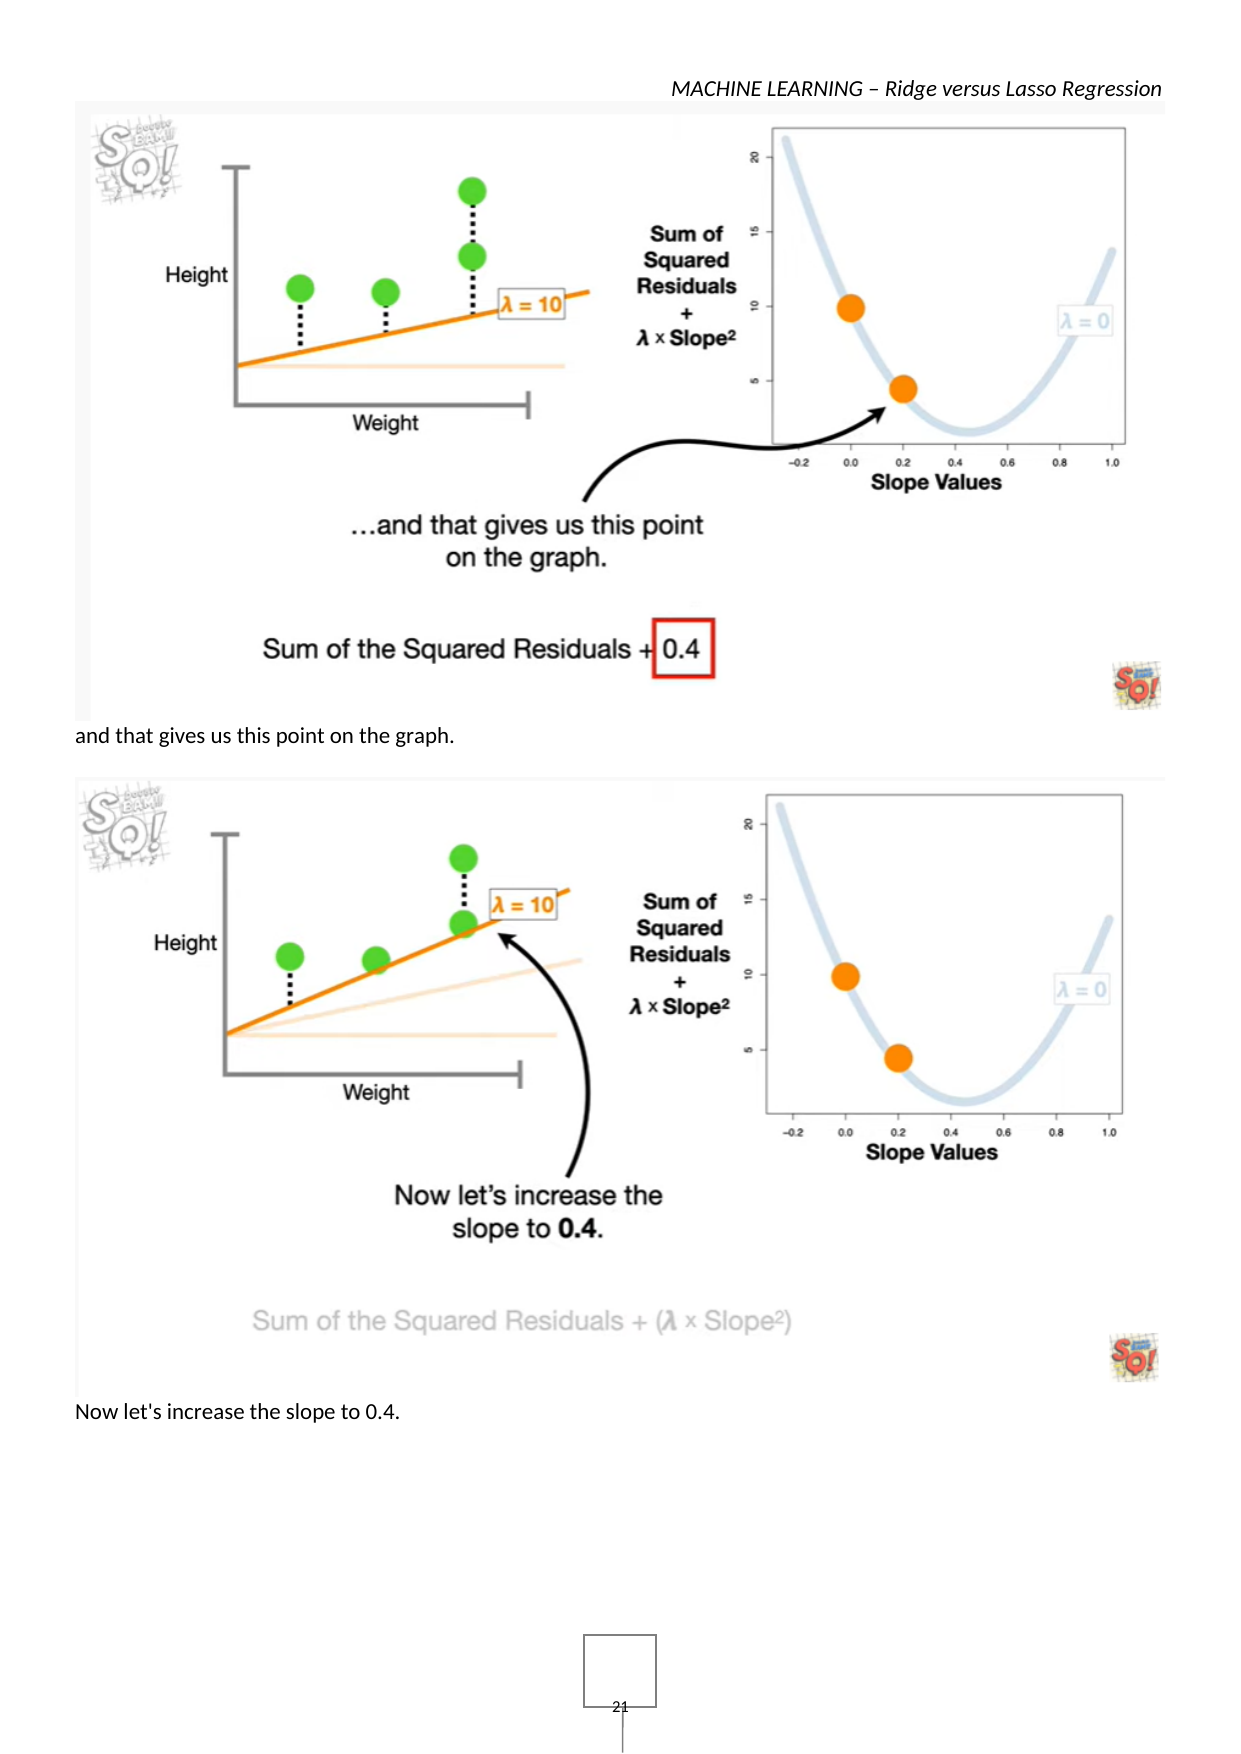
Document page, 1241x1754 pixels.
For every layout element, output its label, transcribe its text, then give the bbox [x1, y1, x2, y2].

picture [75, 101, 1166, 721]
picture [75, 777, 1166, 1397]
text Now let's increase the slope to 0.4. [75, 1397, 1165, 1425]
text and that gives us this point on the graph. [75, 721, 1165, 749]
